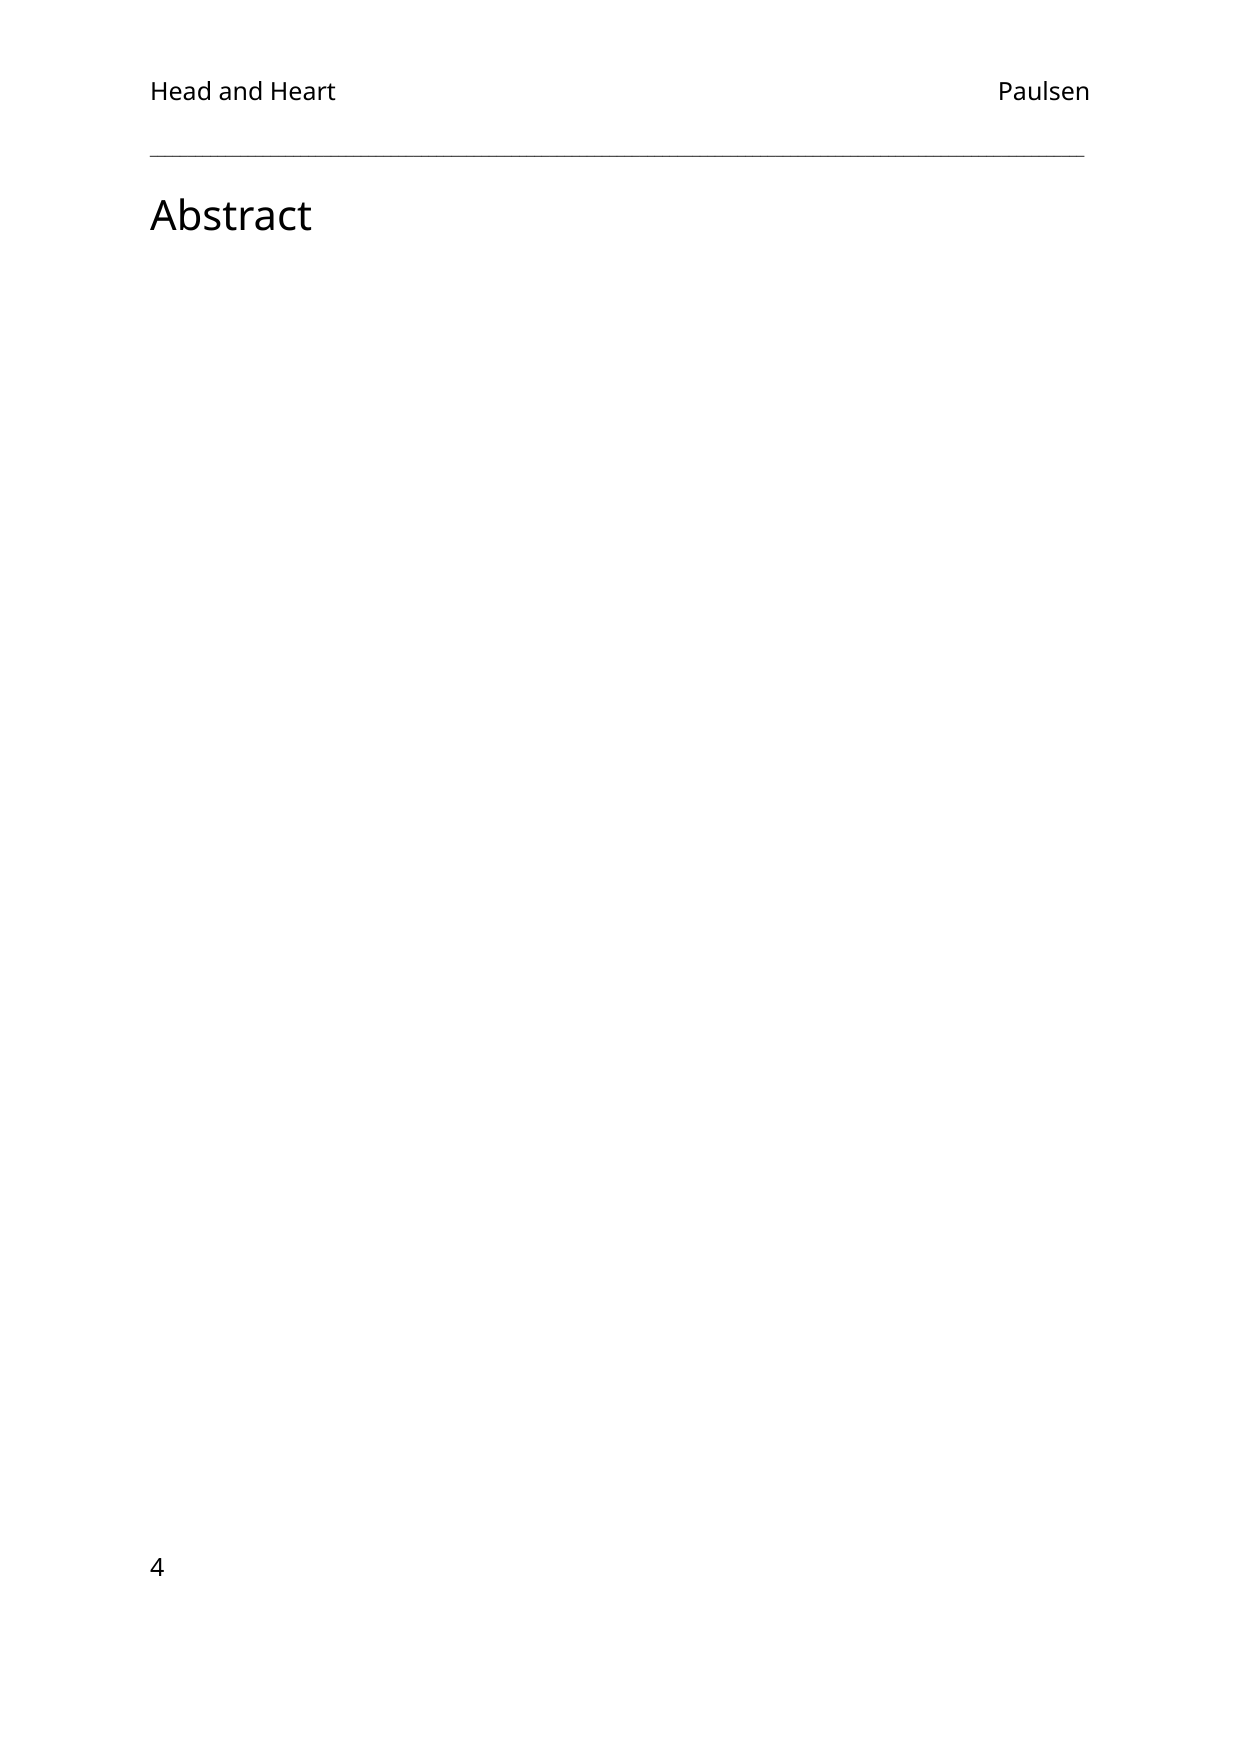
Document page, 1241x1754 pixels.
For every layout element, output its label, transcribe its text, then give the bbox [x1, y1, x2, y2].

text Abstract [150, 186, 1090, 243]
